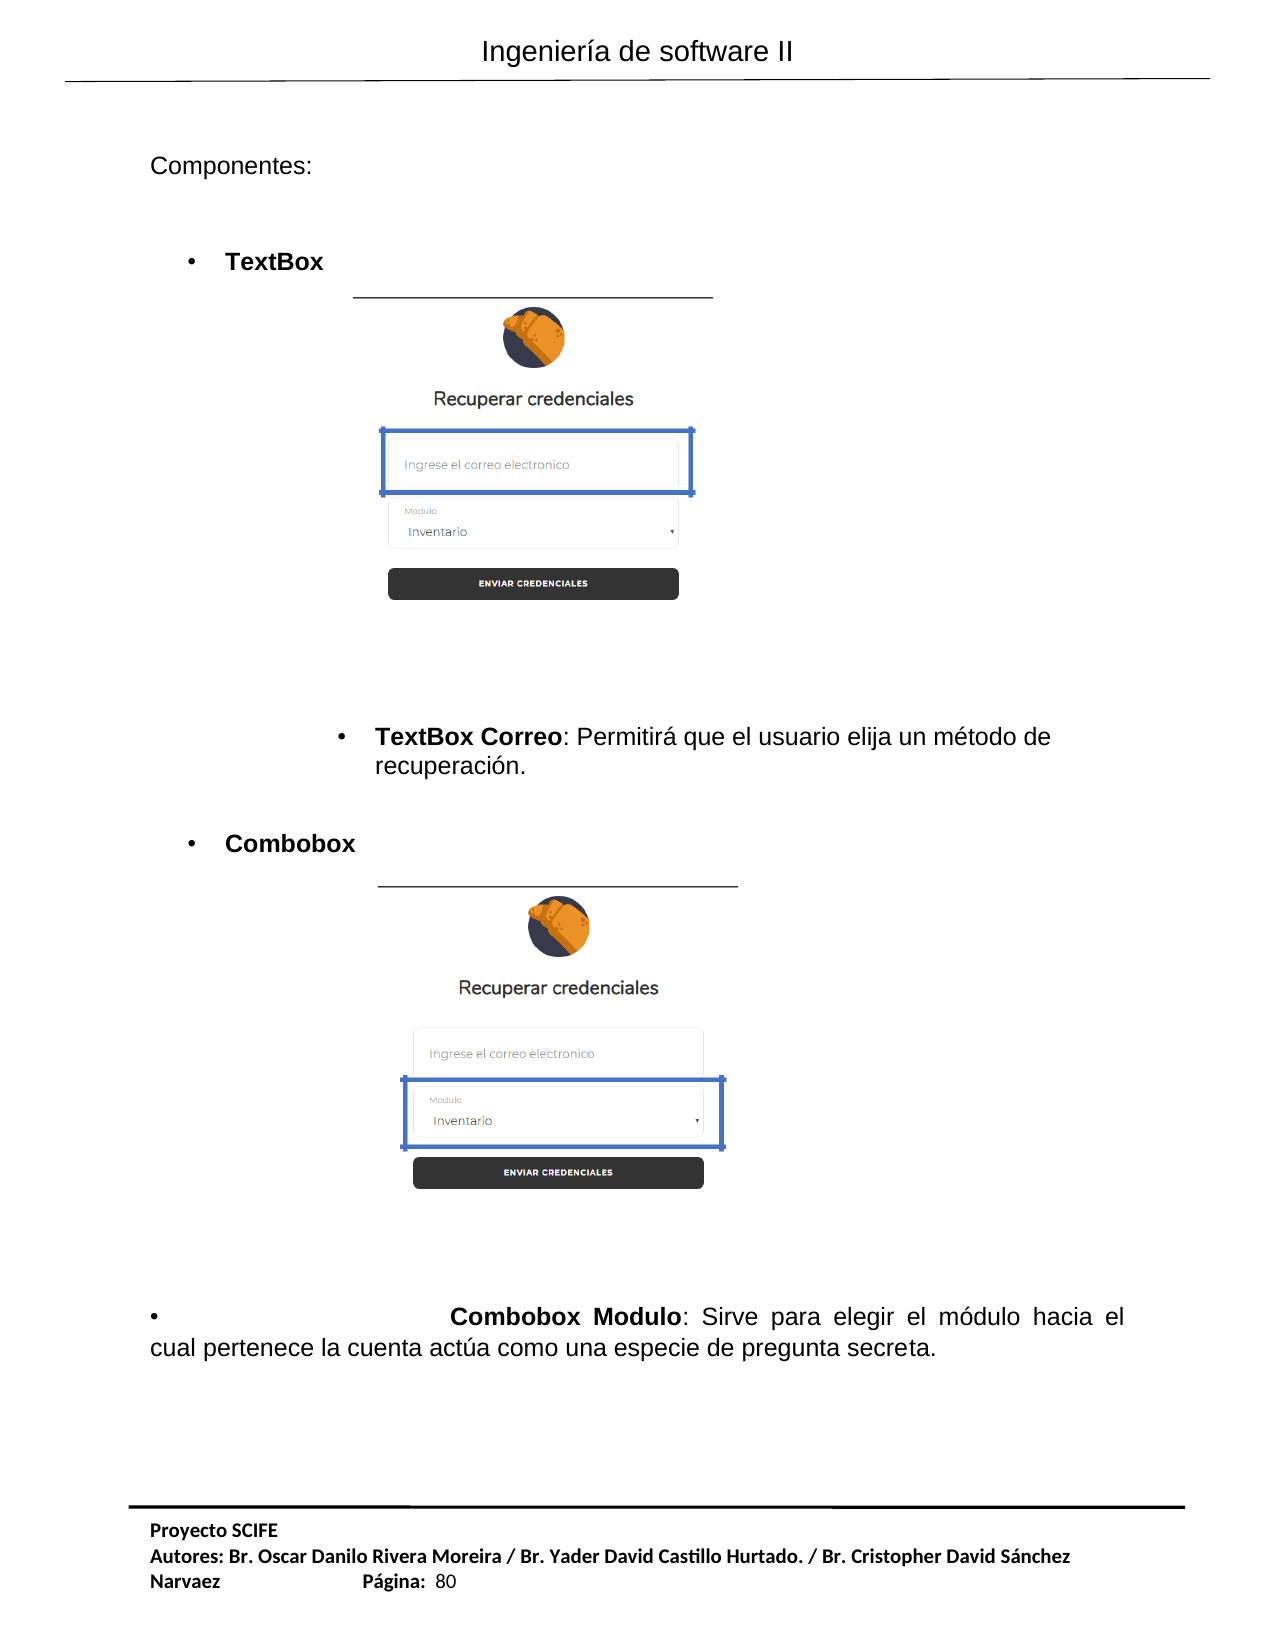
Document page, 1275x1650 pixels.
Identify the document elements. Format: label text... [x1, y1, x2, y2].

list TextBox Correo: Permitirá que el usuario elija un método de recuperación. [337, 722, 1125, 780]
list Combobox Modulo: Sirve para elegir el módulo hacia el cual pertenece la cuenta actúa como una especie de pregunta secreta. [150, 1302, 1125, 1362]
picture [378, 886, 738, 1290]
list Combobox [187, 829, 1125, 858]
text Componentes: [150, 151, 1125, 180]
picture [353, 297, 713, 701]
list TextBox [187, 247, 1125, 276]
